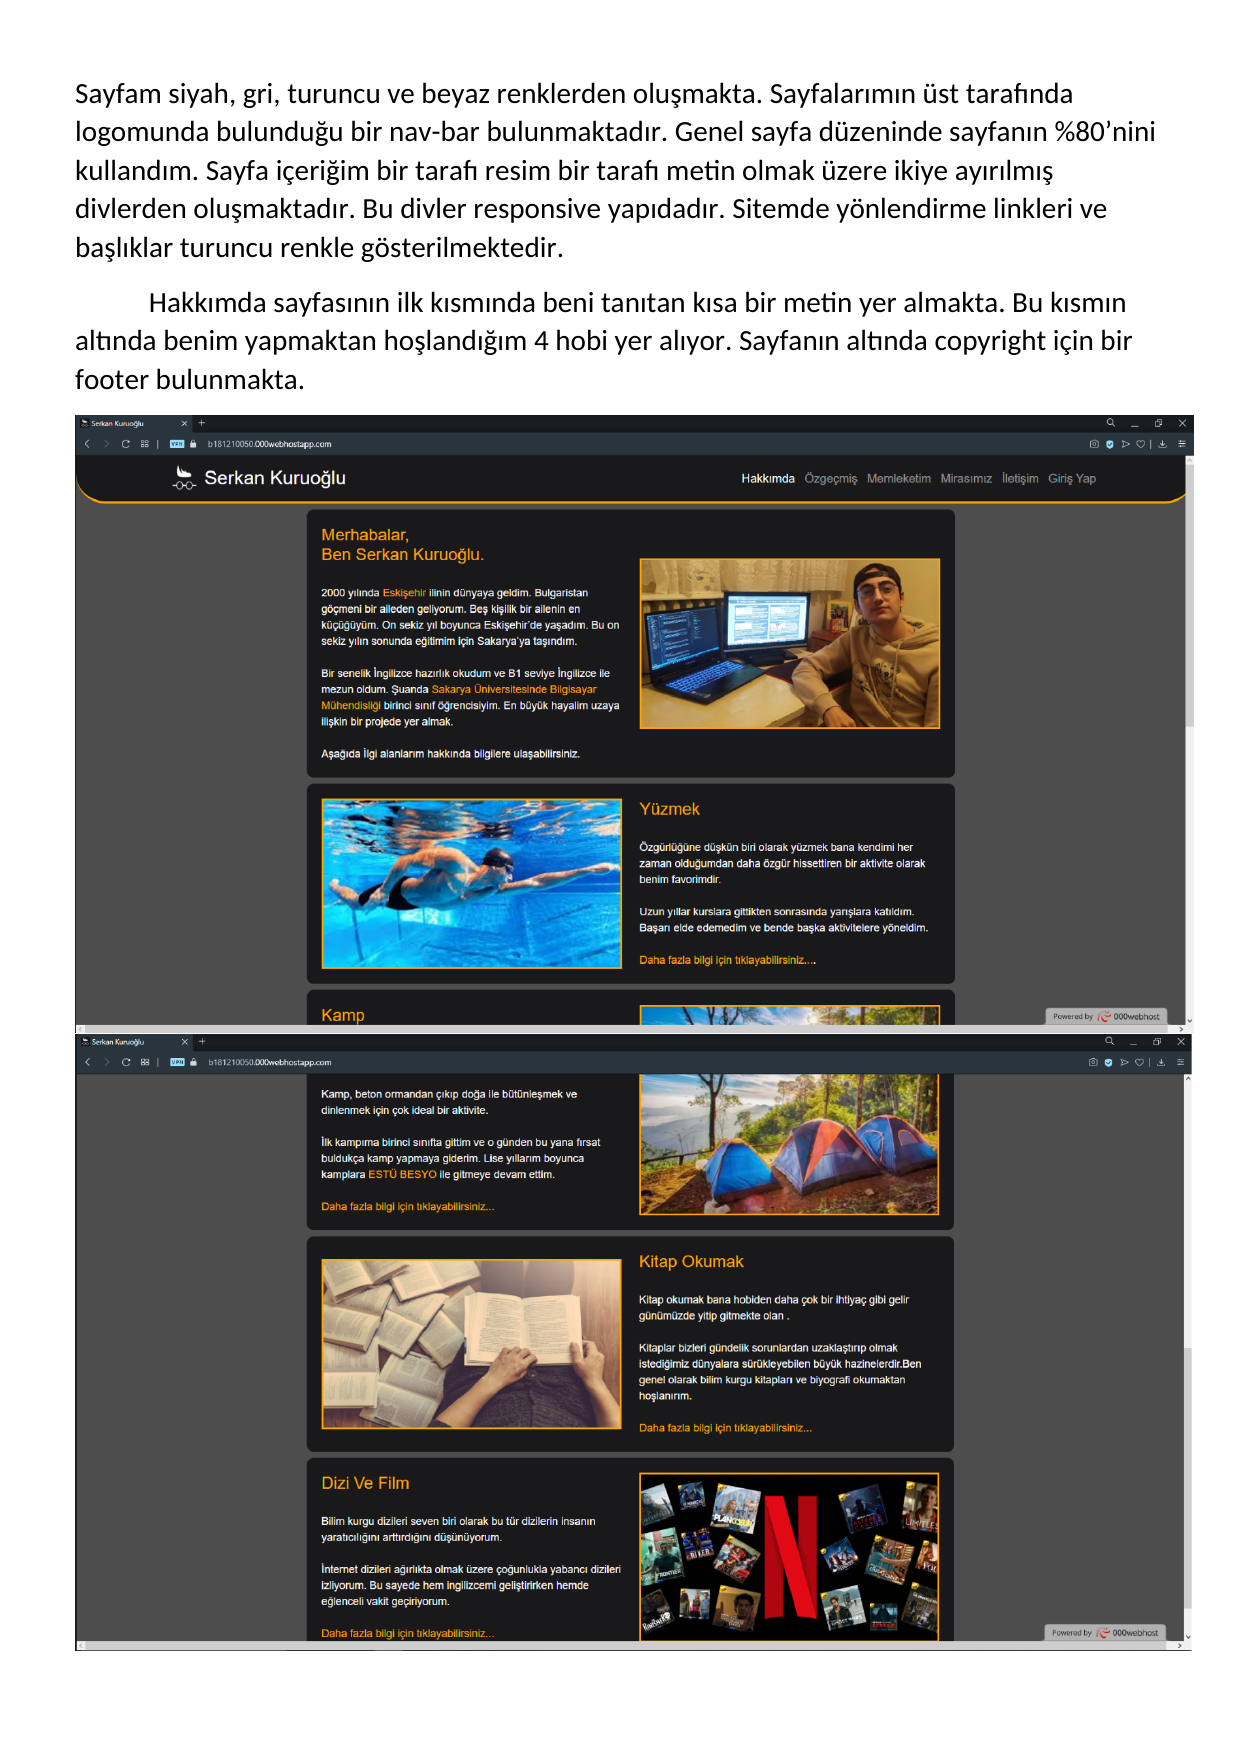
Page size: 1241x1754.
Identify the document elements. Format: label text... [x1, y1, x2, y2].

picture [75, 1034, 1192, 1651]
picture [75, 415, 1194, 1033]
text Sayfam siyah, gri, turuncu ve beyaz renklerden oluşmakta. Sayfalarımın üst tarafında logomunda bulunduğu bir nav-bar bulunmaktadır. Genel sayfa düzeninde sayfanın %80’nini kullandım. Sayfa içeriğim bir tarafı resim bir tarafı metin olmak üzere ikiye ayırılmış divlerden oluşmaktadır. Bu divler responsive yapıdadır. Sitemde yönlendirme linkleri ve başlıklar turuncu renkle gösterilmektedir. [75, 75, 1165, 264]
text Hakkımda sayfasının ilk kısmında beni tanıtan kısa bir metin yer almakta. Bu kısmın altında benim yapmaktan hoşlandığım 4 hobi yer alıyor. Sayfanın altında copyright için bir footer bulunmakta. [75, 284, 1165, 396]
